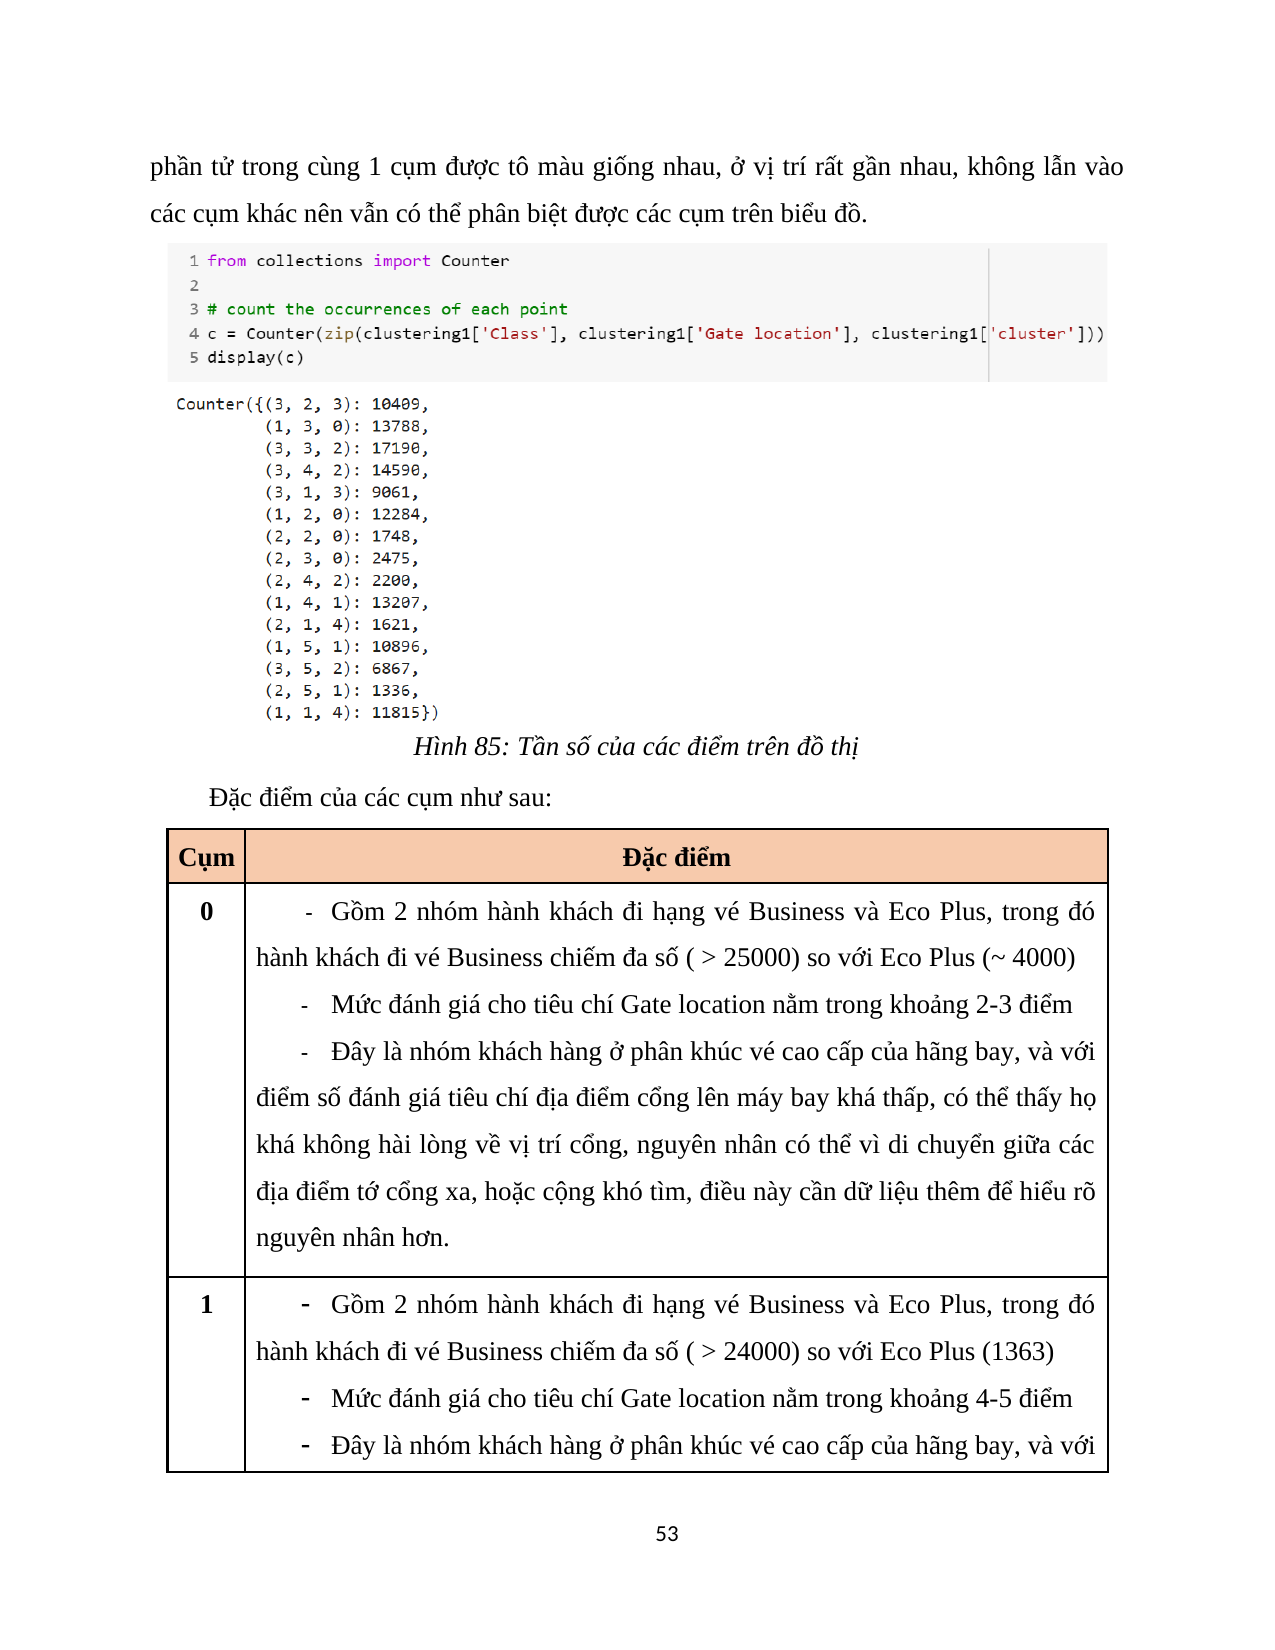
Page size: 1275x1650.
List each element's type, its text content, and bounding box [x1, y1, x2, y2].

table_header Đặc điểm [246, 830, 1107, 882]
table_cell 0 [169, 884, 244, 1276]
table_cell 1 [169, 1278, 244, 1471]
picture [167, 243, 1108, 730]
table_cell Gồm 2 nhóm hành khách đi hạng vé Business và Eco Plus, trong đó hành khách đi vé Business chiếm đa số ( > 25000) so với Eco Plus (~ 4000) Mức đánh giá cho tiêu chí Gate location nằm trong khoảng 2-3 điểm Đây là nhóm khách hàng ở phân khúc vé cao cấp của hãng bay, và với điểm số đánh giá tiêu chí địa điểm cổng lên máy bay khá thấp, có thể thấy họ khá không hài lòng về vị trí cổng, nguyên nhân có thể vì di chuyển giữa các địa điểm tớ cổng xa, hoặc cộng khó tìm, điều này cần dữ liệu thêm để hiểu rõ nguyên nhân hơn. [246, 884, 1107, 1276]
text Hình 85: Tần số của các điểm trên đồ thị [150, 729, 1125, 761]
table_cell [246, 1278, 1107, 1471]
table_header Cụm [169, 830, 244, 882]
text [150, 150, 1125, 228]
text Đặc điểm của các cụm như sau: [150, 782, 1125, 813]
